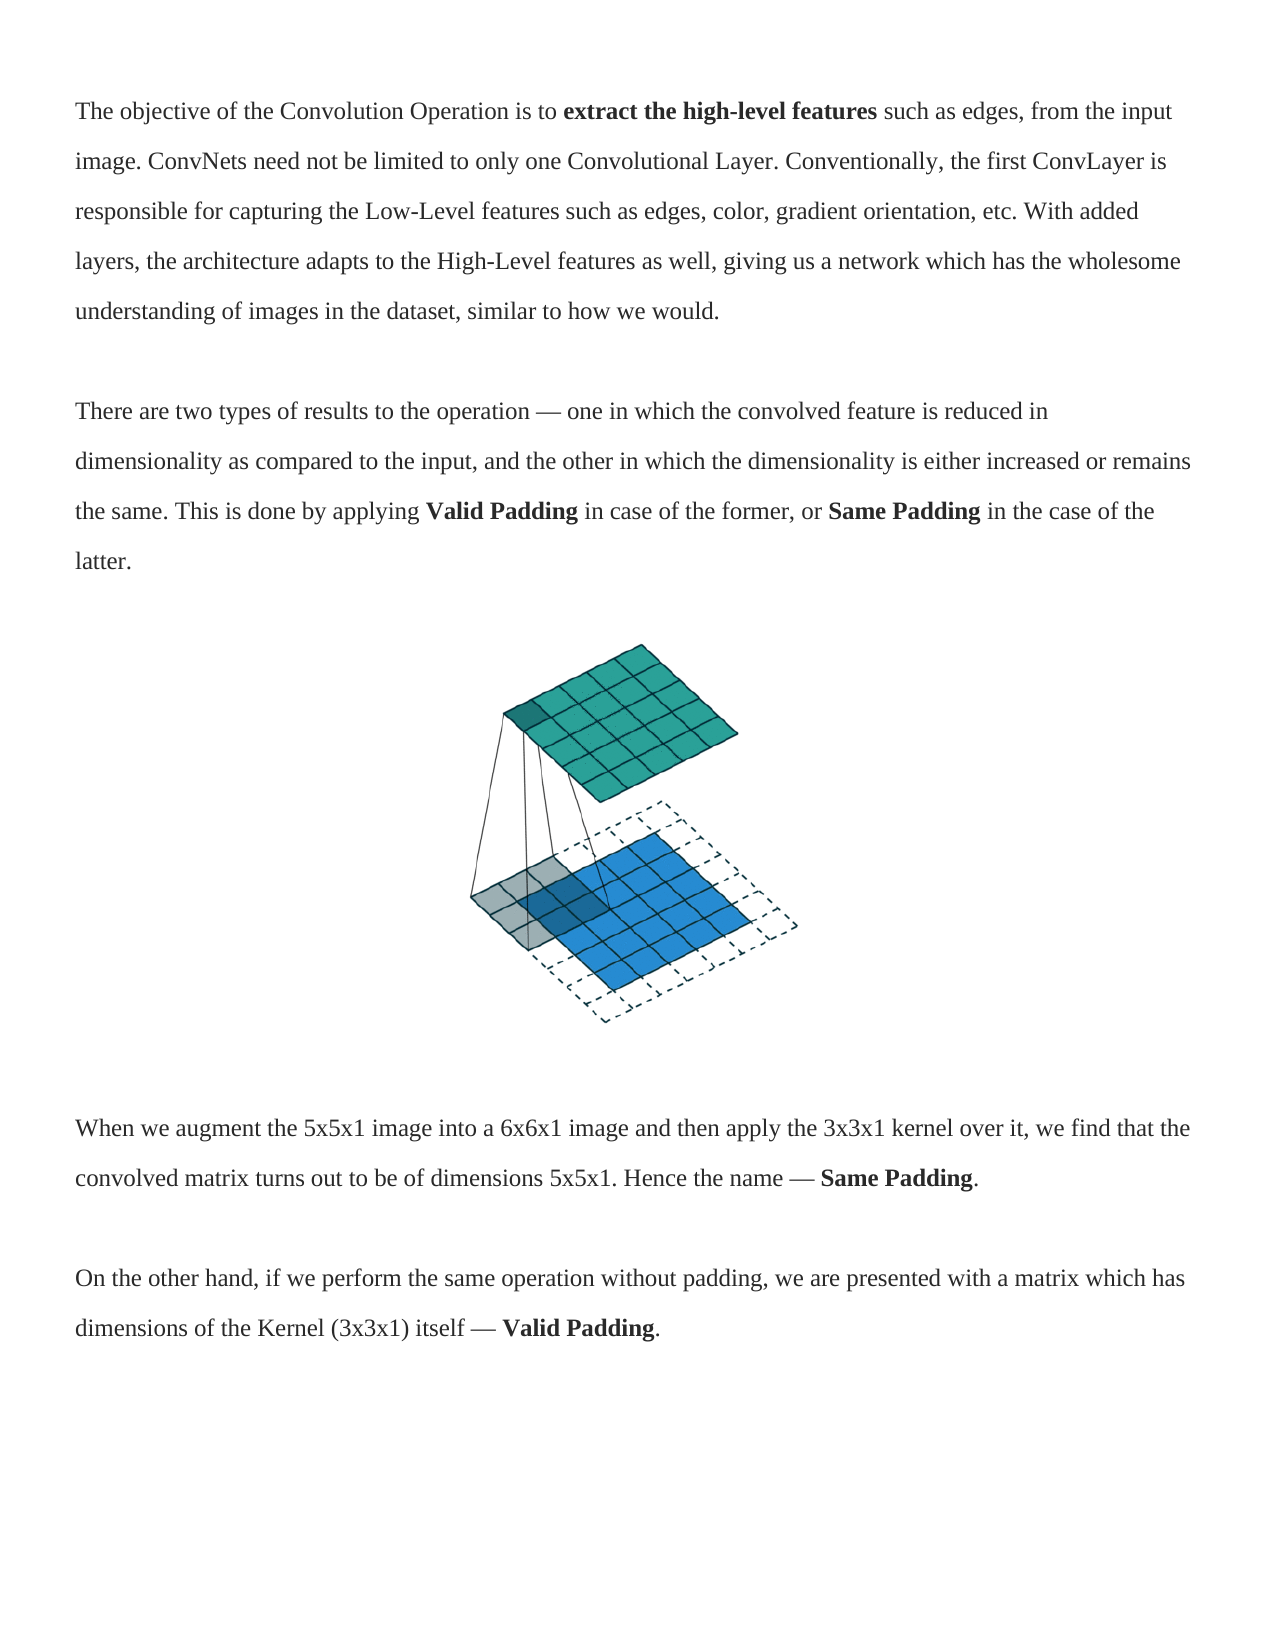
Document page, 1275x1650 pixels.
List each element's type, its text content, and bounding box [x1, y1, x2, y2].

text There are two types of results to the operation — one in which the convolved feature is reduced in dimensionality as compared to the input, and the other in which the dimensionality is either increased or remains the same. This is done by applying Valid Padding in case of the former, or Same Padding in the case of the latter. [75, 375, 1200, 575]
text On the other hand, if we perform the same operation without padding, we are presented with a matrix which has dimensions of the Kernel (3x3x1) itself — Valid Padding. [75, 1242, 1200, 1342]
picture [450, 625, 817, 1042]
text When we augment the 5x5x1 image into a 6x6x1 image and then apply the 3x3x1 kernel over it, we find that the convolved matrix turns out to be of dimensions 5x5x1. Hence the name — Same Padding. [75, 1092, 1200, 1192]
text The objective of the Convolution Operation is to extract the high-level features such as edges, from the input image. ConvNets need not be limited to only one Convolutional Layer. Conventionally, the first ConvLayer is responsible for capturing the Low-Level features such as edges, color, gradient orientation, etc. With added layers, the architecture adapts to the High-Level features as well, giving us a network which has the wholesome understanding of images in the dataset, similar to how we would. [75, 75, 1200, 325]
